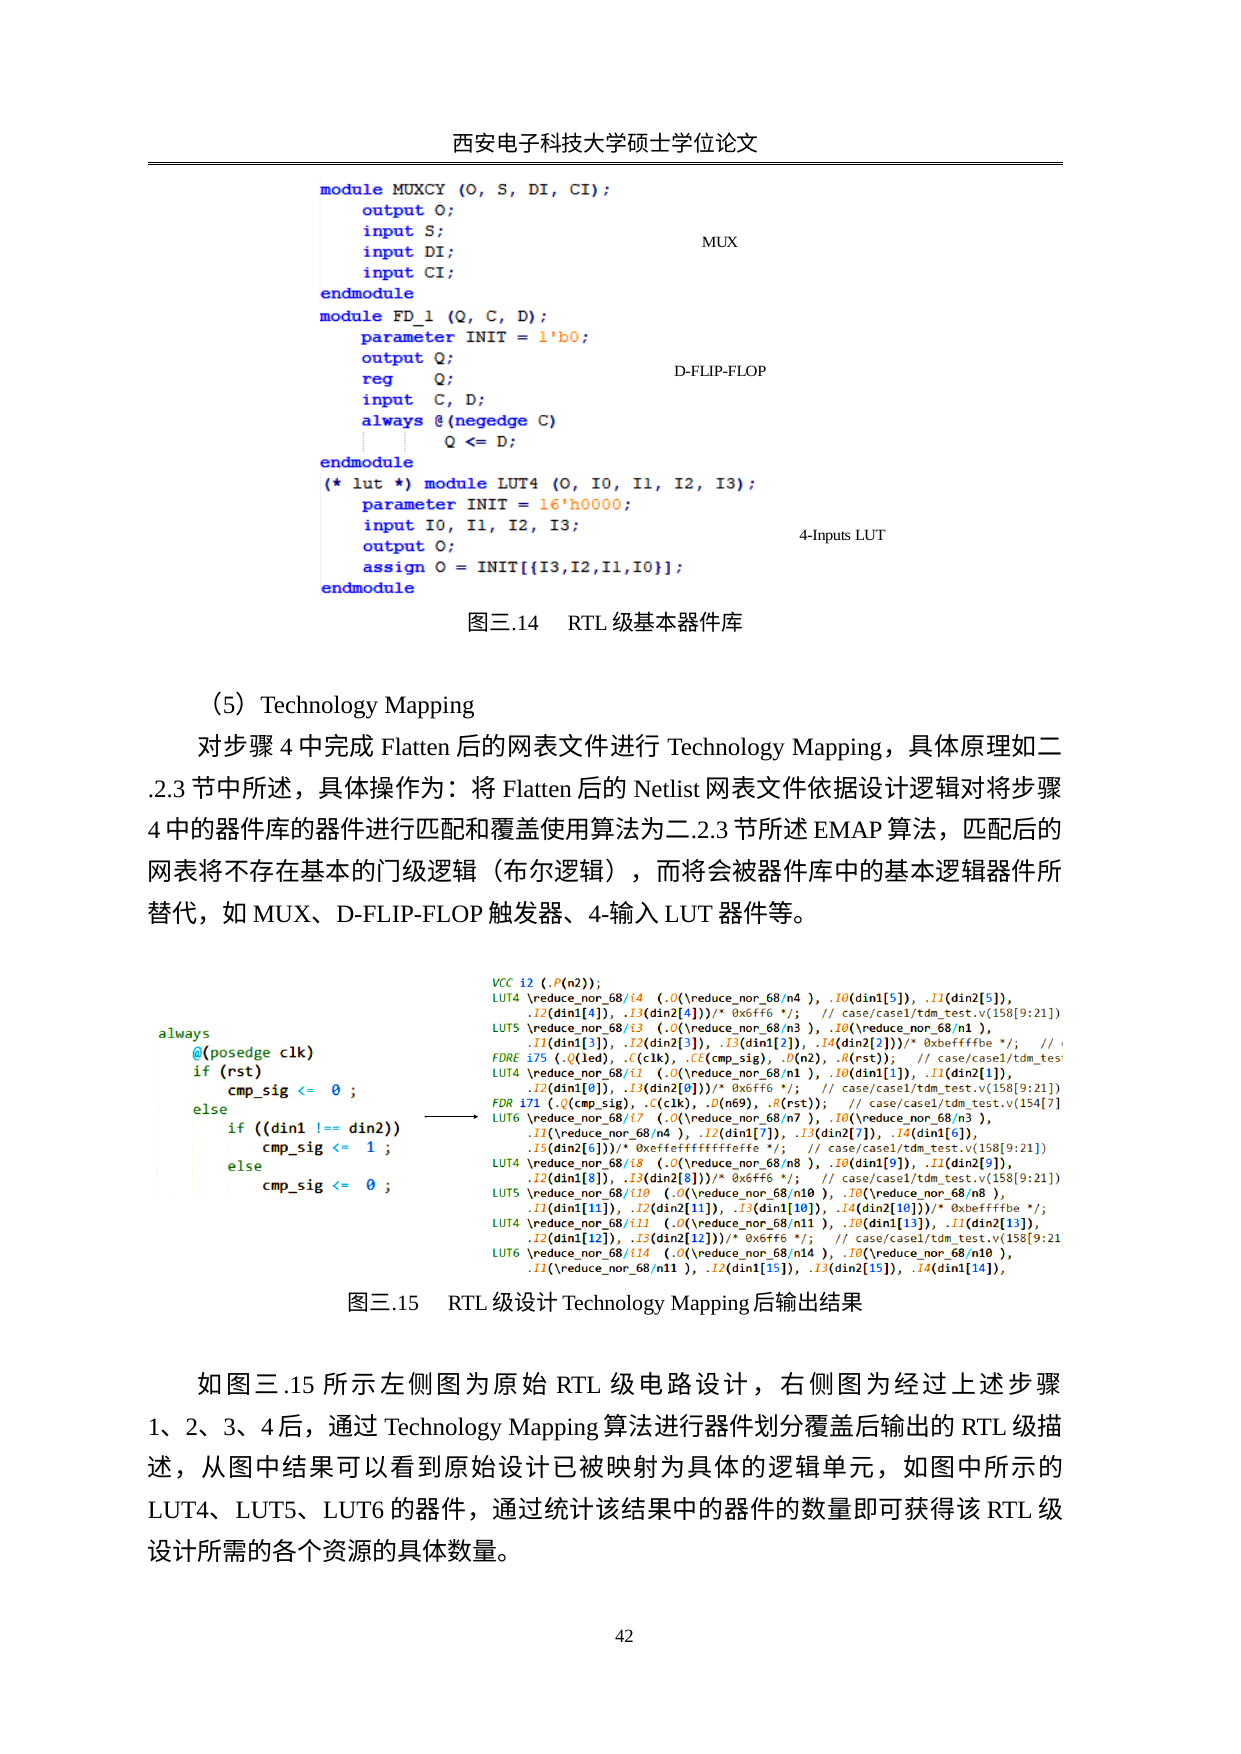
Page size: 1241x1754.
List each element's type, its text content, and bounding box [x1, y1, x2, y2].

text RTL级基本器件库 [148, 597, 1063, 639]
text （5）Technology Mapping [148, 681, 1063, 722]
text 如图3.20所示左侧图为原始RTL级电路设计，右侧图为经过上述步骤1、2、3、4后，通过Technology Mapping算法进行器件划分覆盖后输出的RTL级描述，从图中结果可以看到原始设计已被映射为具体的逻辑单元，如图中所示的LUT4、LUT5、LUT6的器件，通过统计该结果中的器件的数量即可获得该RTL级设计所需的各个资源的具体数量。 [148, 1360, 1063, 1568]
text 对步骤4中完成Flatten后的网表文件进行Technology Mapping，具体原理如2.2.3节中所述，具体操作为：将Flatten后的Netlist网表文件依据设计逻辑对将步骤4中的器件库的器件进行匹配和覆盖使用算法为2.2.3节所述EMAP算法，匹配后的网表将不存在基本的门级逻辑（布尔逻辑），而将会被器件库中的基本逻辑器件所替代，如MUX、D-FLIP-FLOP触发器、4-输入LUT器件等。 [148, 722, 1063, 931]
text RTL级设计Technology Mapping后输出结果 [148, 1277, 1063, 1318]
